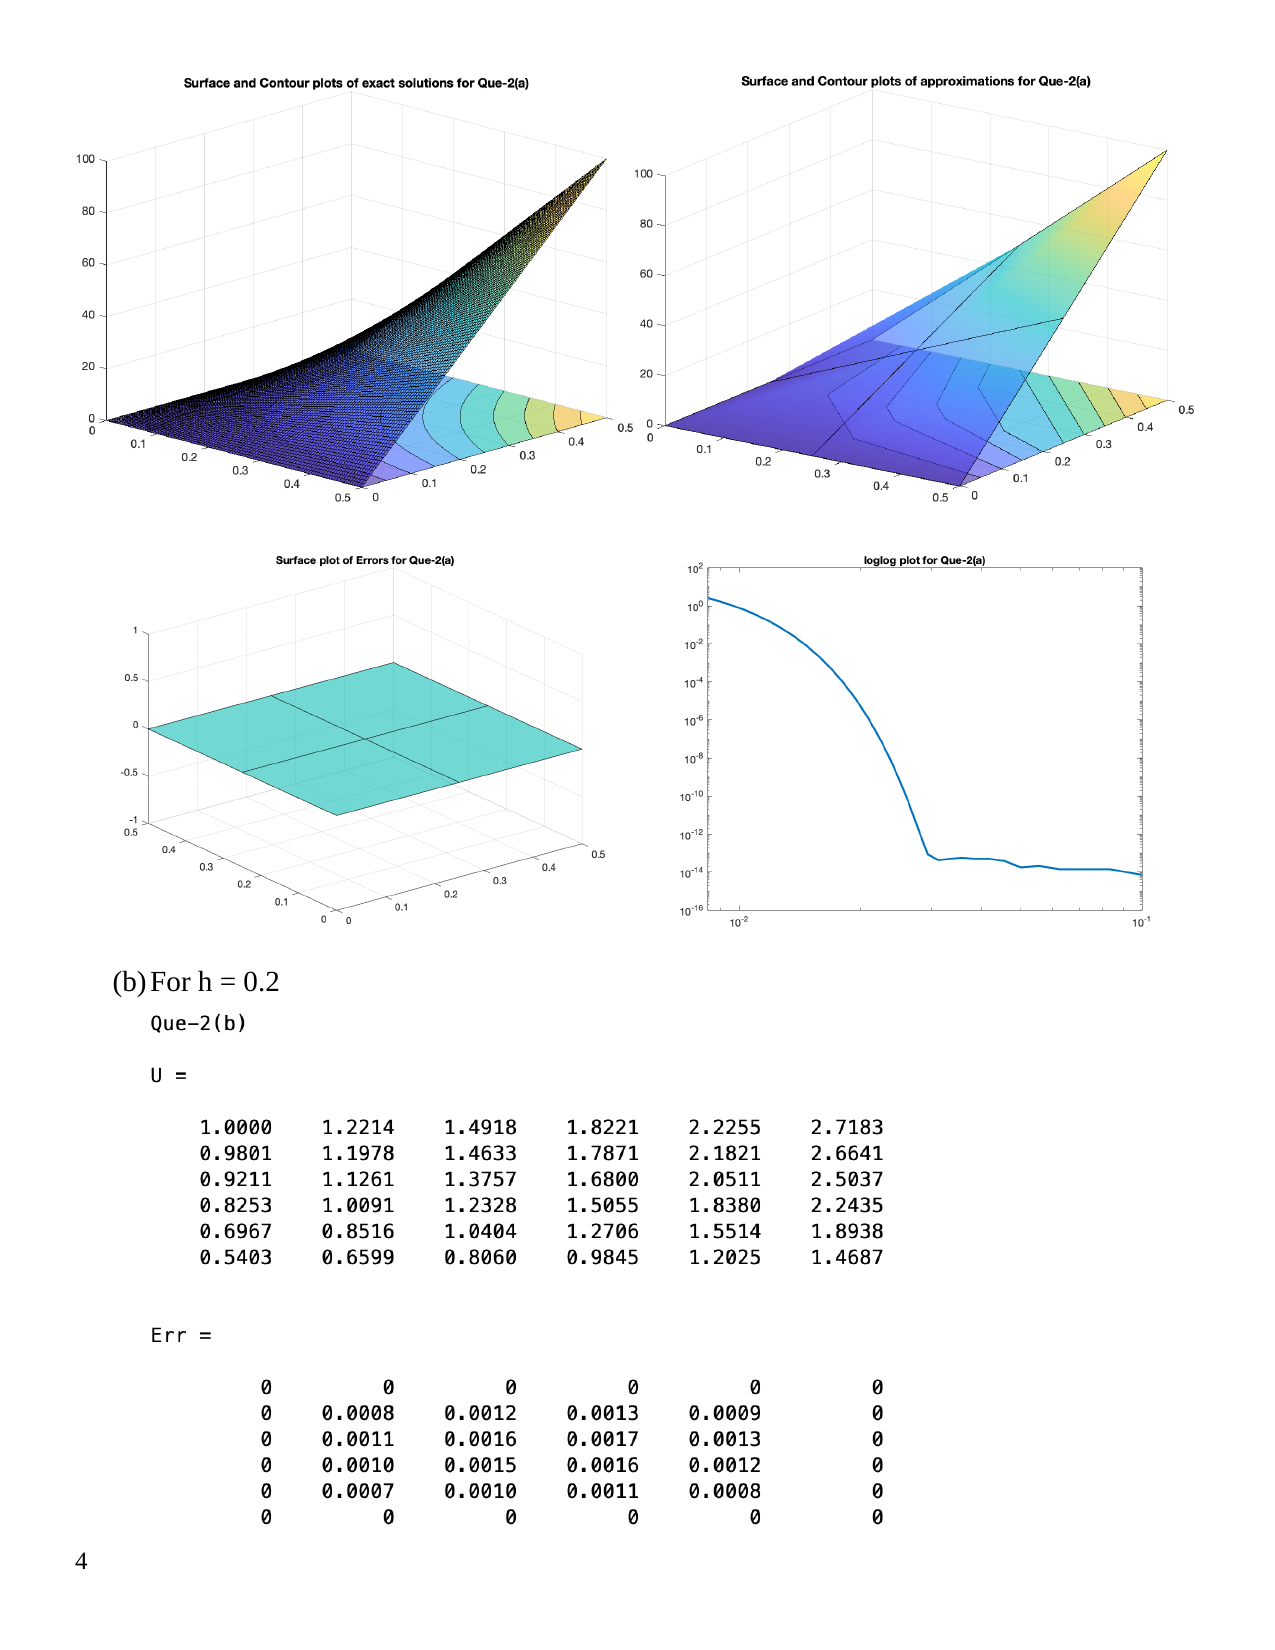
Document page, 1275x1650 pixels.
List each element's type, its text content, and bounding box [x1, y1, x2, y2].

picture [147, 1008, 905, 1539]
picture [75, 75, 1195, 503]
picture [75, 536, 1194, 956]
list For h = 0.2 [112, 964, 1200, 998]
